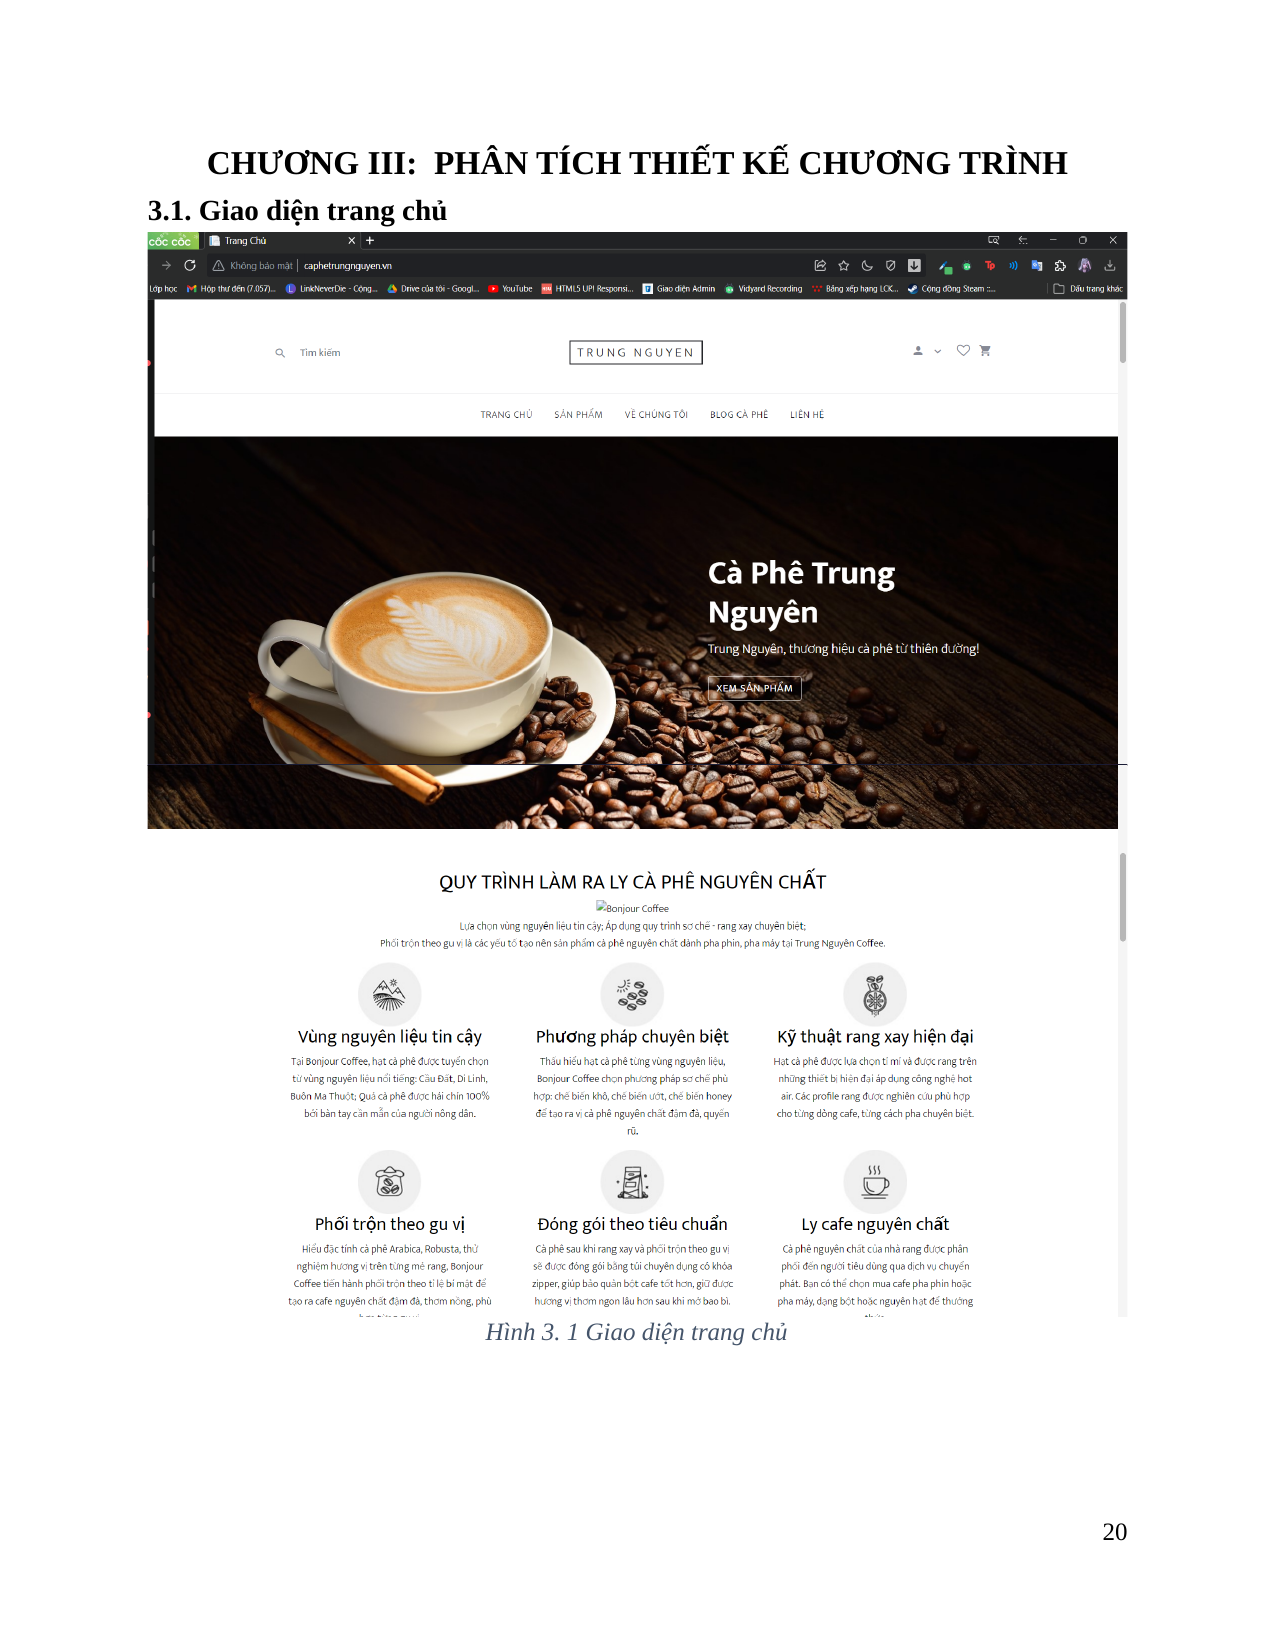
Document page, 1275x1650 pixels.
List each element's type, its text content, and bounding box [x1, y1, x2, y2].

subtitle 3.1. Giao diện trang chủ [148, 193, 1127, 227]
picture [147, 232, 1128, 1317]
subtitle CHƯƠNG III: PHÂN TÍCH THIẾT KẾ CHƯƠNG TRÌNH [148, 143, 1127, 181]
text Hình 3. 1 Giao diện trang chủ [148, 1317, 1127, 1346]
